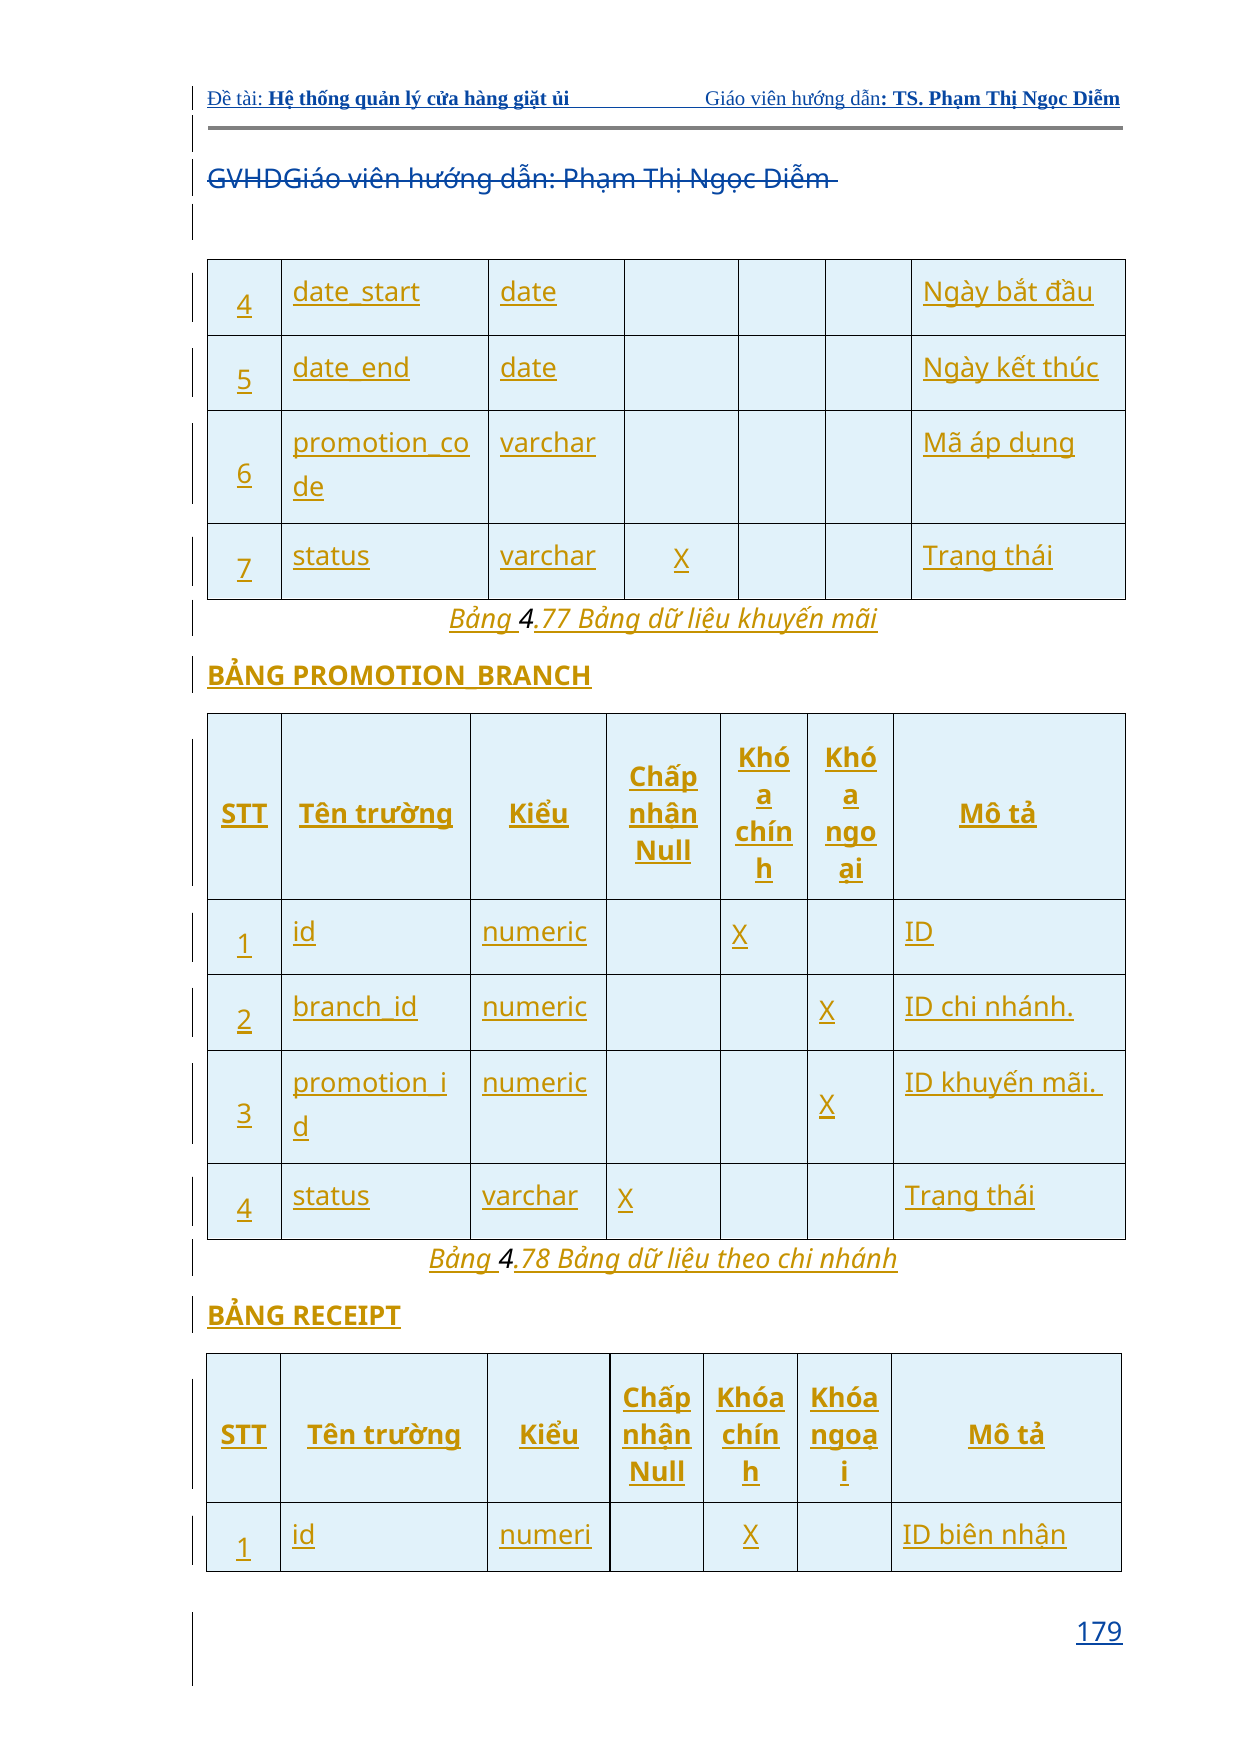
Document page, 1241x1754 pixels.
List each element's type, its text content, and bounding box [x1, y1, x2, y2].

text 4 [207, 1240, 1122, 1276]
text 4 [207, 600, 1122, 636]
